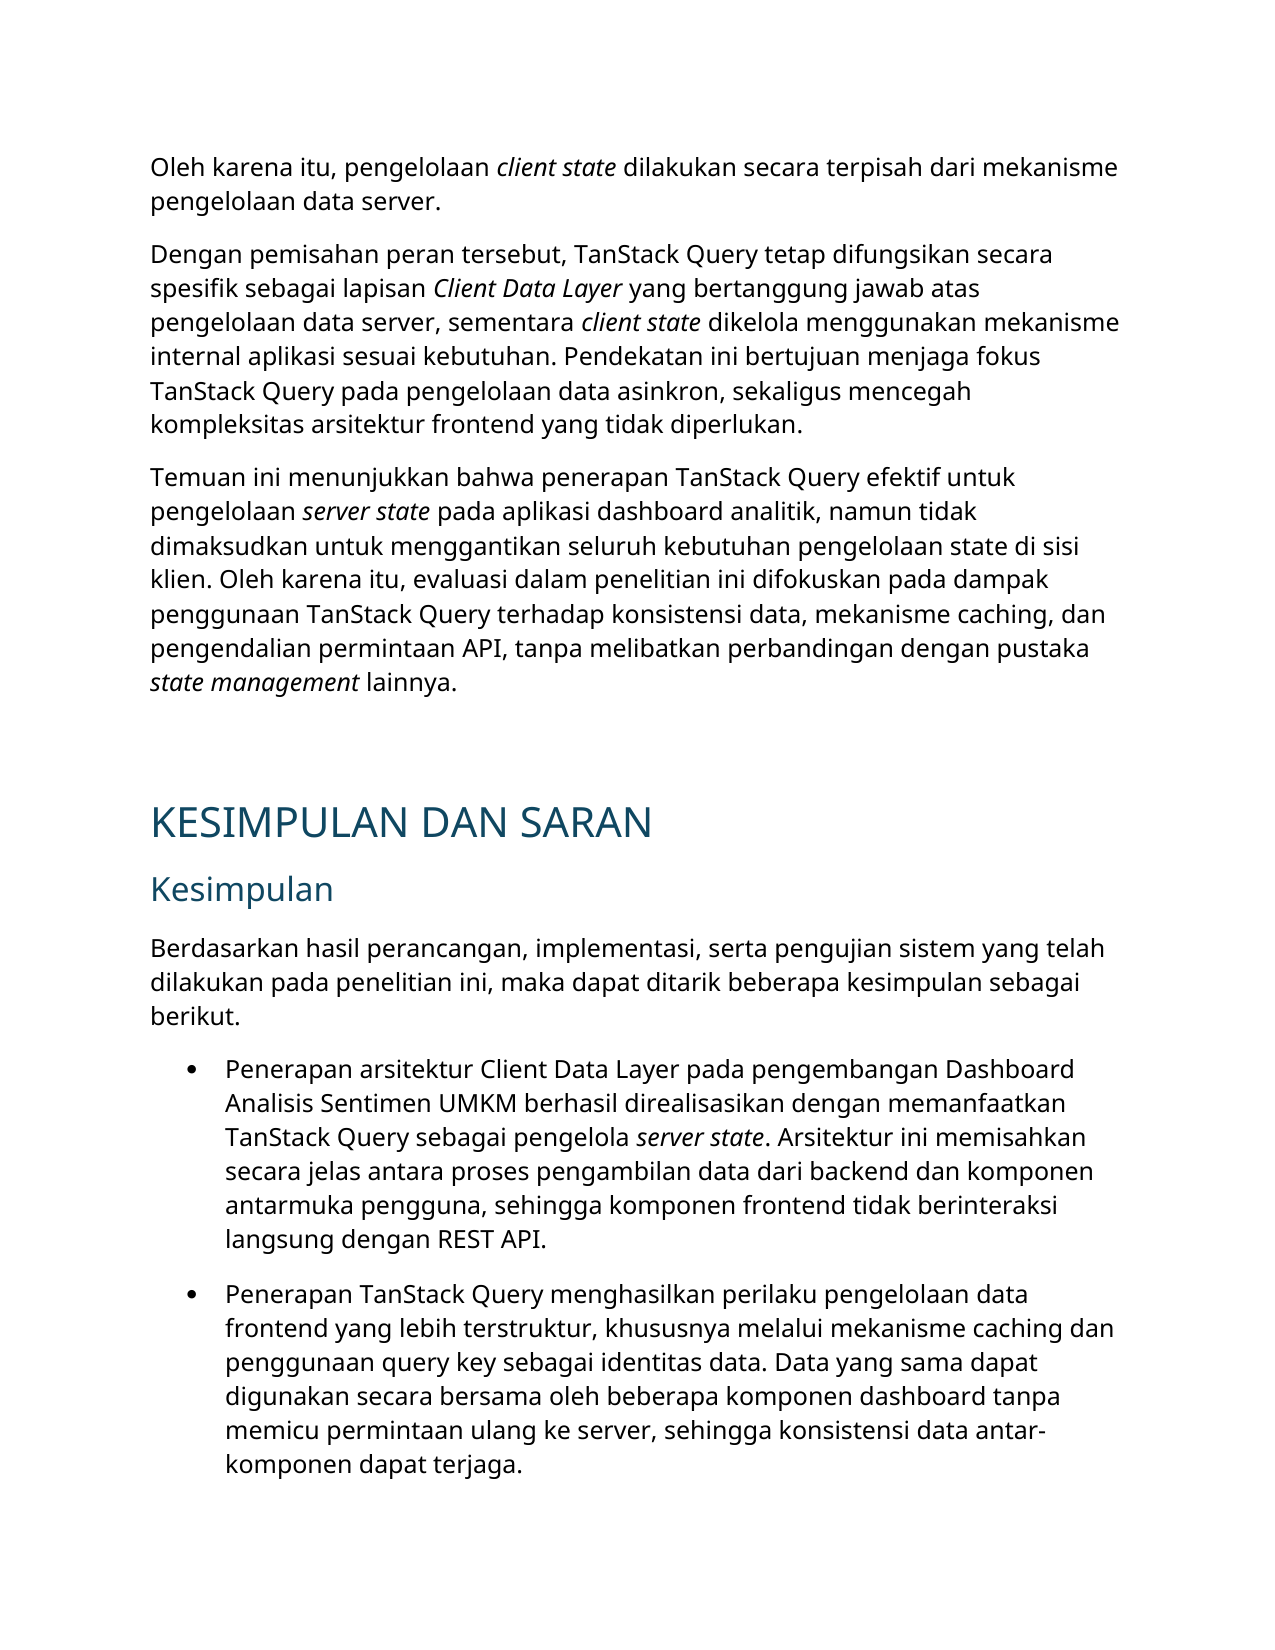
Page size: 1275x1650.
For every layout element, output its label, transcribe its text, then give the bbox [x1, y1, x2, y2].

subtitle Kesimpulan [150, 866, 1125, 912]
list Penerapan TanStack Query menghasilkan perilaku pengelolaan data frontend yang lebih terstruktur, khususnya melalui mekanisme caching dan penggunaan query key sebagai identitas data. Data yang sama dapat digunakan secara bersama oleh beberapa komponen dashboard tanpa memicu permintaan ulang ke server, sehingga konsistensi data antar-komponen dapat terjaga. [187, 1276, 1125, 1481]
text Berdasarkan hasil perancangan, implementasi, serta pengujian sistem yang telah dilakukan pada penelitian ini, maka dapat ditarik beberapa kesimpulan sebagai berikut. [150, 930, 1125, 1032]
text Dengan pemisahan peran tersebut, TanStack Query tetap difungsikan secara spesifik sebagai lapisan Client Data Layer yang bertanggung jawab atas pengelolaan data server, sementara client state dikelola menggunakan mekanisme internal aplikasi sesuai kebutuhan. Pendekatan ini bertujuan menjaga fokus TanStack Query pada pengelolaan data asinkron, sekaligus mencegah kompleksitas arsitektur frontend yang tidak diperlukan. [150, 237, 1125, 441]
text Temuan ini menunjukkan bahwa penerapan TanStack Query efektif untuk pengelolaan server state pada aplikasi dashboard analitik, namun tidak dimaksudkan untuk menggantikan seluruh kebutuhan pengelolaan state di sisi klien. Oleh karena itu, evaluasi dalam penelitian ini difokuskan pada dampak penggunaan TanStack Query terhadap konsistensi data, mekanisme caching, dan pengendalian permintaan API, tanpa melibatkan perbandingan dengan pustaka state management lainnya. [150, 460, 1125, 698]
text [150, 150, 1125, 218]
list Penerapan arsitektur Client Data Layer pada pengembangan Dashboard Analisis Sentimen UMKM berhasil direalisasikan dengan memanfaatkan TanStack Query sebagai pengelola server state. Arsitektur ini memisahkan secara jelas antara proses pengambilan data dari backend dan komponen antarmuka pengguna, sehingga komponen frontend tidak berinteraksi langsung dengan REST API. [187, 1051, 1125, 1256]
subtitle KESIMPULAN DAN SARAN [150, 736, 1125, 849]
